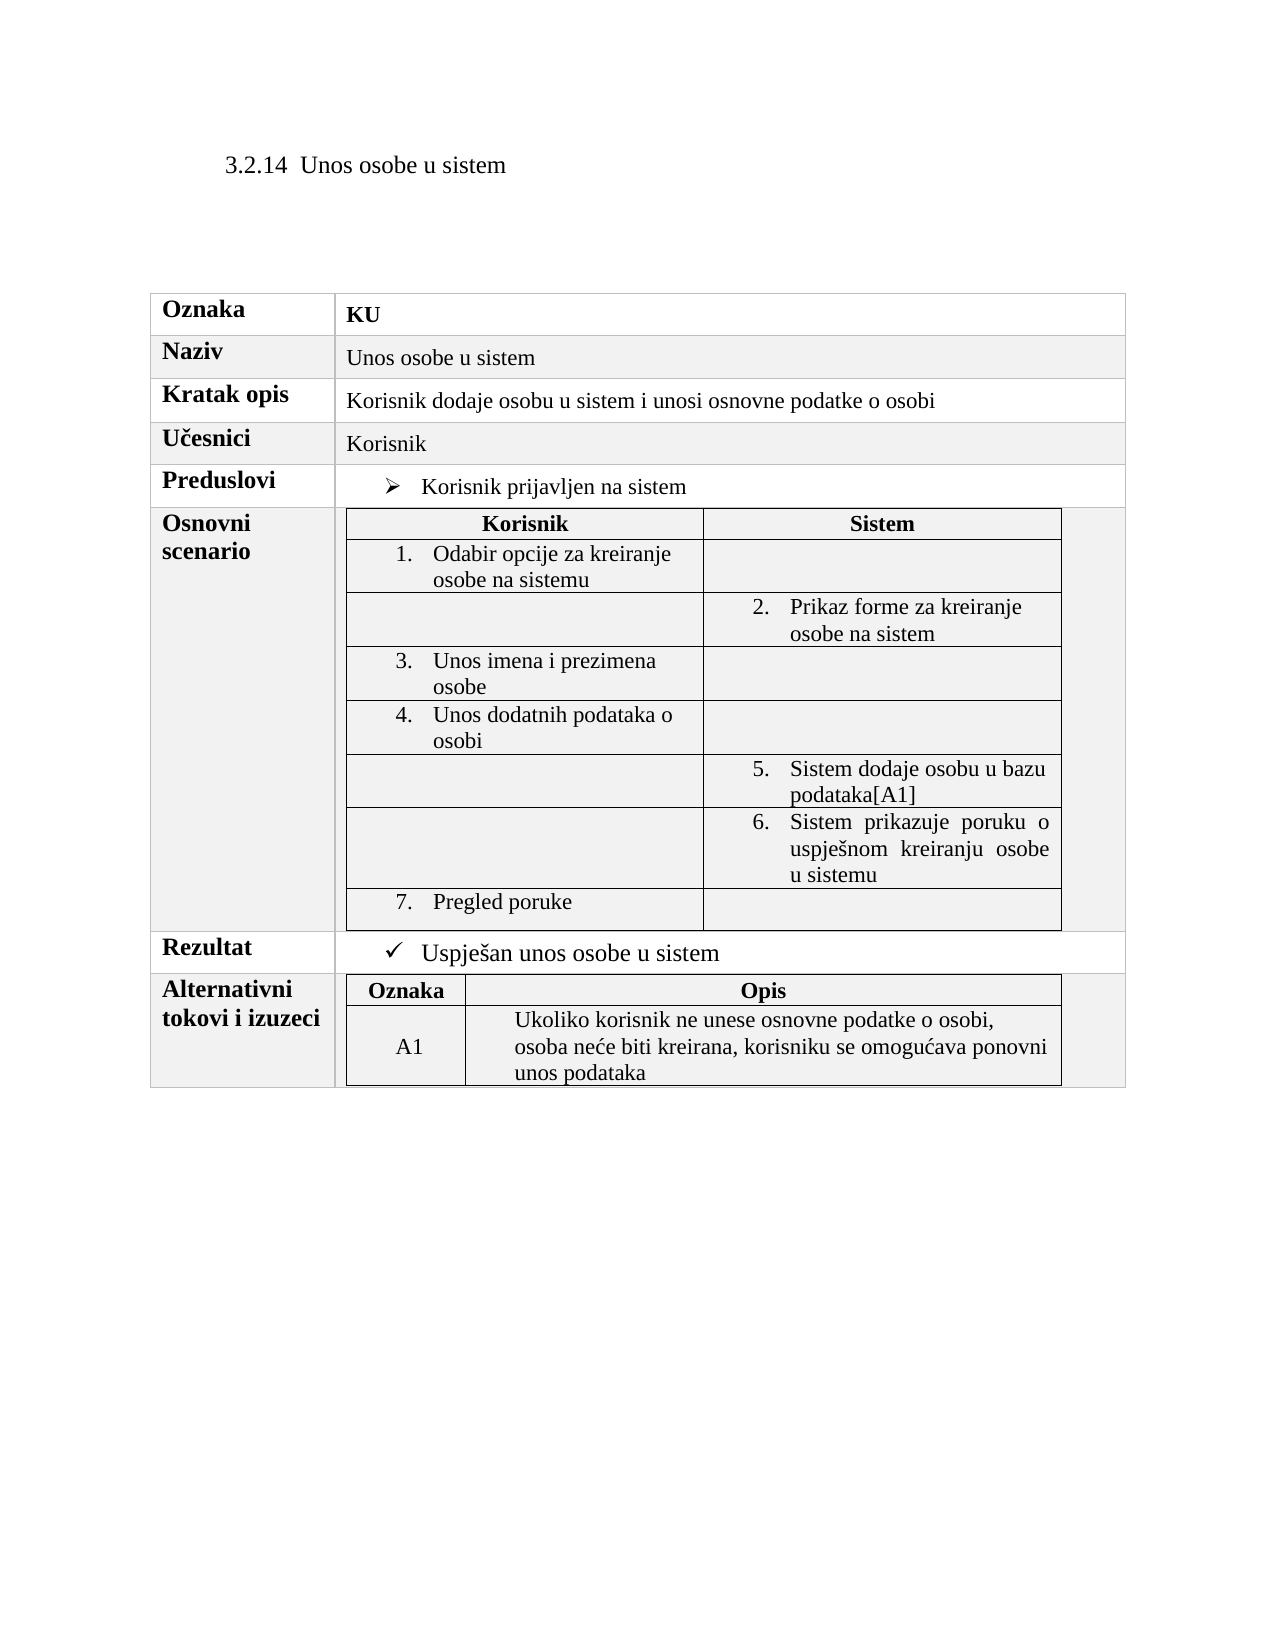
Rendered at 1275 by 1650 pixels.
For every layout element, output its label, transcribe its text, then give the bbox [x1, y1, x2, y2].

list Unos osobe u sistem [225, 150, 1125, 179]
table_cell [347, 755, 703, 807]
table_header Oznaka [151, 294, 334, 335]
table_cell Učesnici [151, 423, 334, 464]
table_cell [347, 647, 703, 700]
table_cell Korisnik [336, 423, 1125, 464]
table_cell Unos osobe u sistem [336, 336, 1125, 378]
table_header KU [336, 294, 1125, 335]
table_cell [336, 508, 346, 931]
table_cell [704, 889, 1061, 930]
table_cell Kratak opis [151, 379, 334, 422]
table_cell Alternativni tokovi i izuzeci [151, 974, 334, 1087]
table_cell Preduslovi [151, 465, 334, 507]
table_cell [347, 593, 703, 646]
table_cell Naziv [151, 336, 334, 378]
table_cell [347, 540, 703, 592]
table_cell [704, 701, 1061, 754]
table_cell Korisnik prijavljen na sistem [336, 465, 1125, 507]
table_cell Uspješan unos osobe u sistem [336, 932, 1125, 973]
table_cell [704, 593, 1061, 646]
table_cell [347, 509, 703, 539]
table_cell Korisnik dodaje osobu u sistem i unosi osnovne podatke o osobi [336, 379, 1125, 422]
table_cell [347, 701, 703, 754]
table_cell Rezultat [151, 932, 334, 973]
table_cell [1062, 508, 1125, 931]
table_cell [704, 509, 1061, 539]
table_cell [704, 540, 1061, 592]
table_cell [704, 755, 1061, 807]
table_cell [704, 647, 1061, 700]
table_cell [704, 808, 1061, 888]
table_cell [347, 889, 703, 930]
table_cell [336, 974, 1125, 1087]
table_cell [347, 808, 703, 888]
table_cell Osnovni scenario [151, 508, 334, 931]
